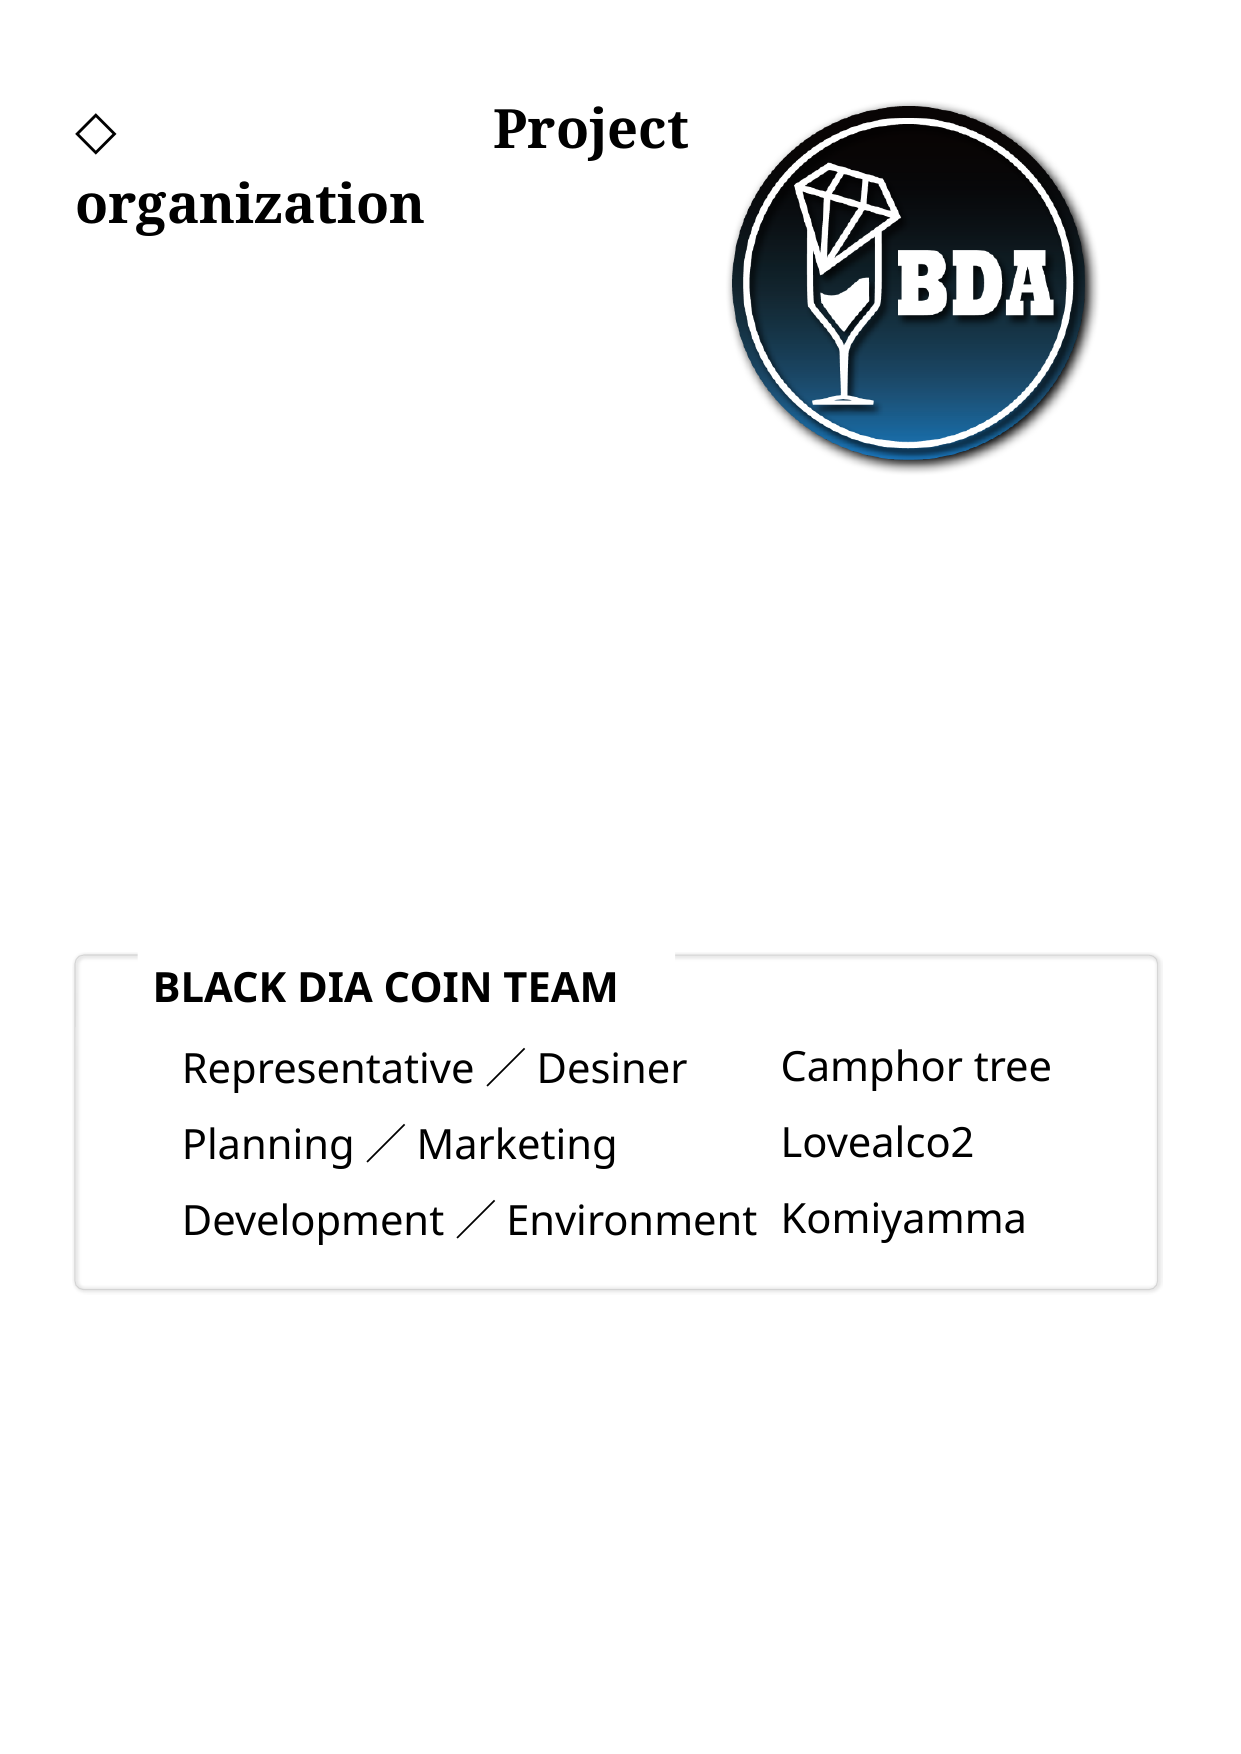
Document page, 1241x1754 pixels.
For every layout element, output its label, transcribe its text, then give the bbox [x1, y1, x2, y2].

table_header Camphor tree [770, 1028, 1079, 1103]
table_cell Planning ／ Marketing [171, 1104, 769, 1179]
table_cell Komiyamma [770, 1180, 1079, 1255]
table_header Representative ／ Desiner [171, 1028, 769, 1103]
text ◇ Project organization [75, 89, 1165, 239]
picture [732, 106, 1085, 460]
table_cell Development ／ Environment [171, 1180, 769, 1255]
table_cell Lovealco2 [770, 1104, 1079, 1179]
